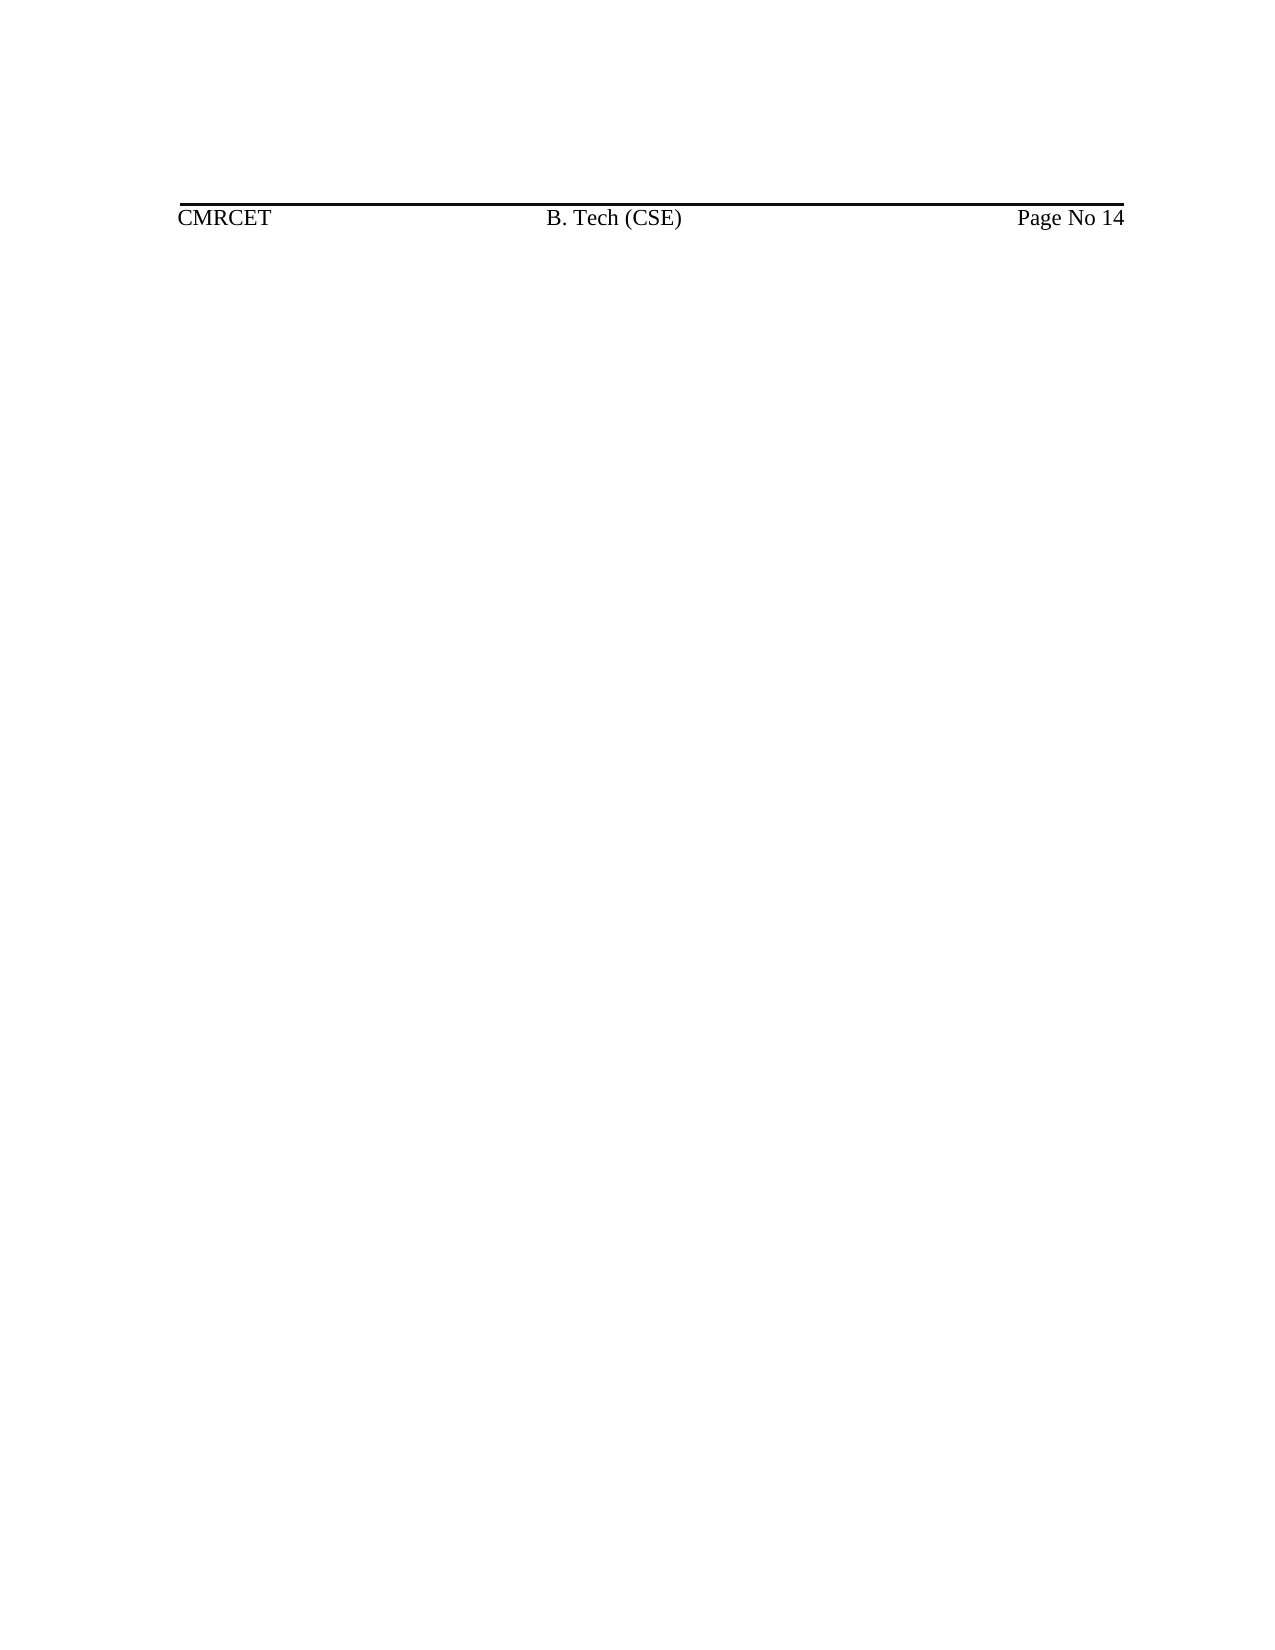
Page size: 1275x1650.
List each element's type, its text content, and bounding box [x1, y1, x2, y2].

text CMRCET B. Tech (CSE) Page No 14 [177, 204, 1127, 230]
